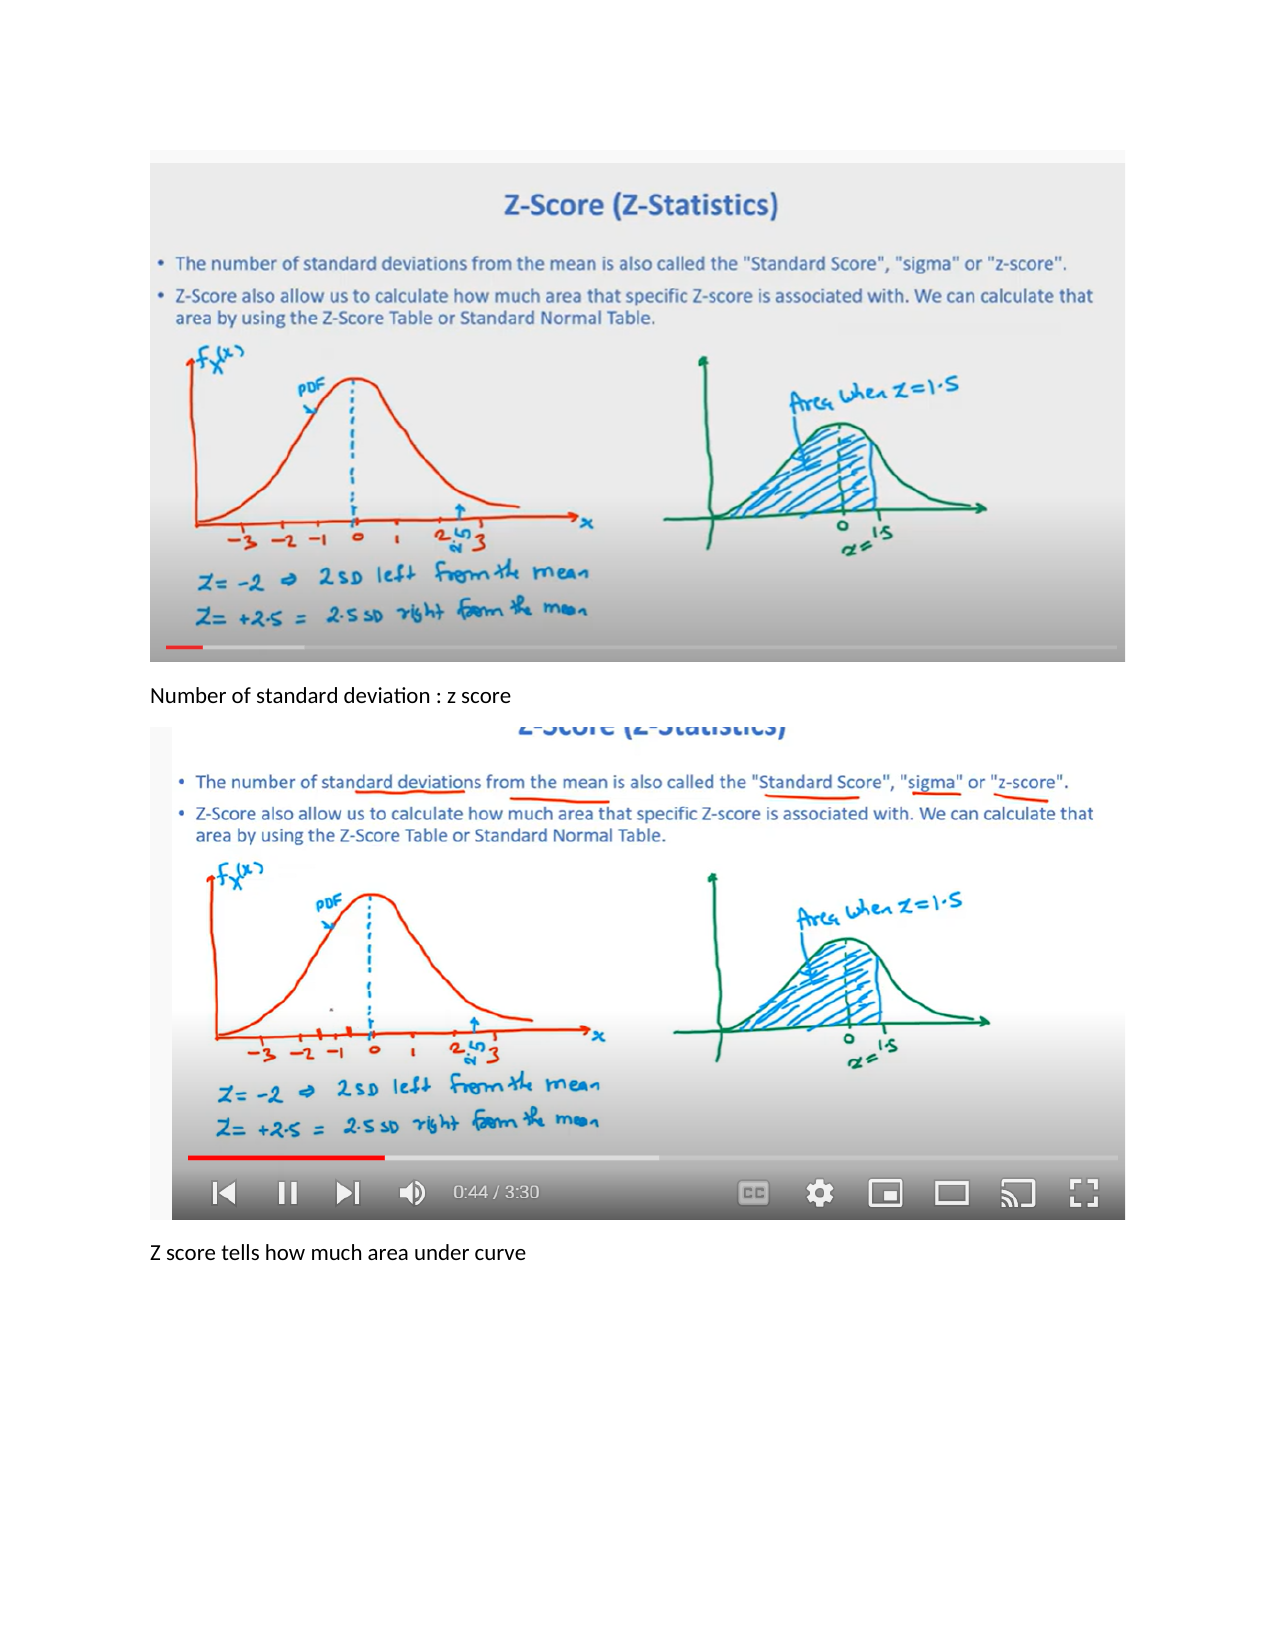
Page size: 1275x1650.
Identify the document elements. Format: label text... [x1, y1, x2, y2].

text Z score tells how much area under curve [150, 1238, 1125, 1266]
picture [150, 150, 1125, 662]
picture [150, 727, 1125, 1220]
text Number of standard deviation : z score [150, 681, 1125, 709]
